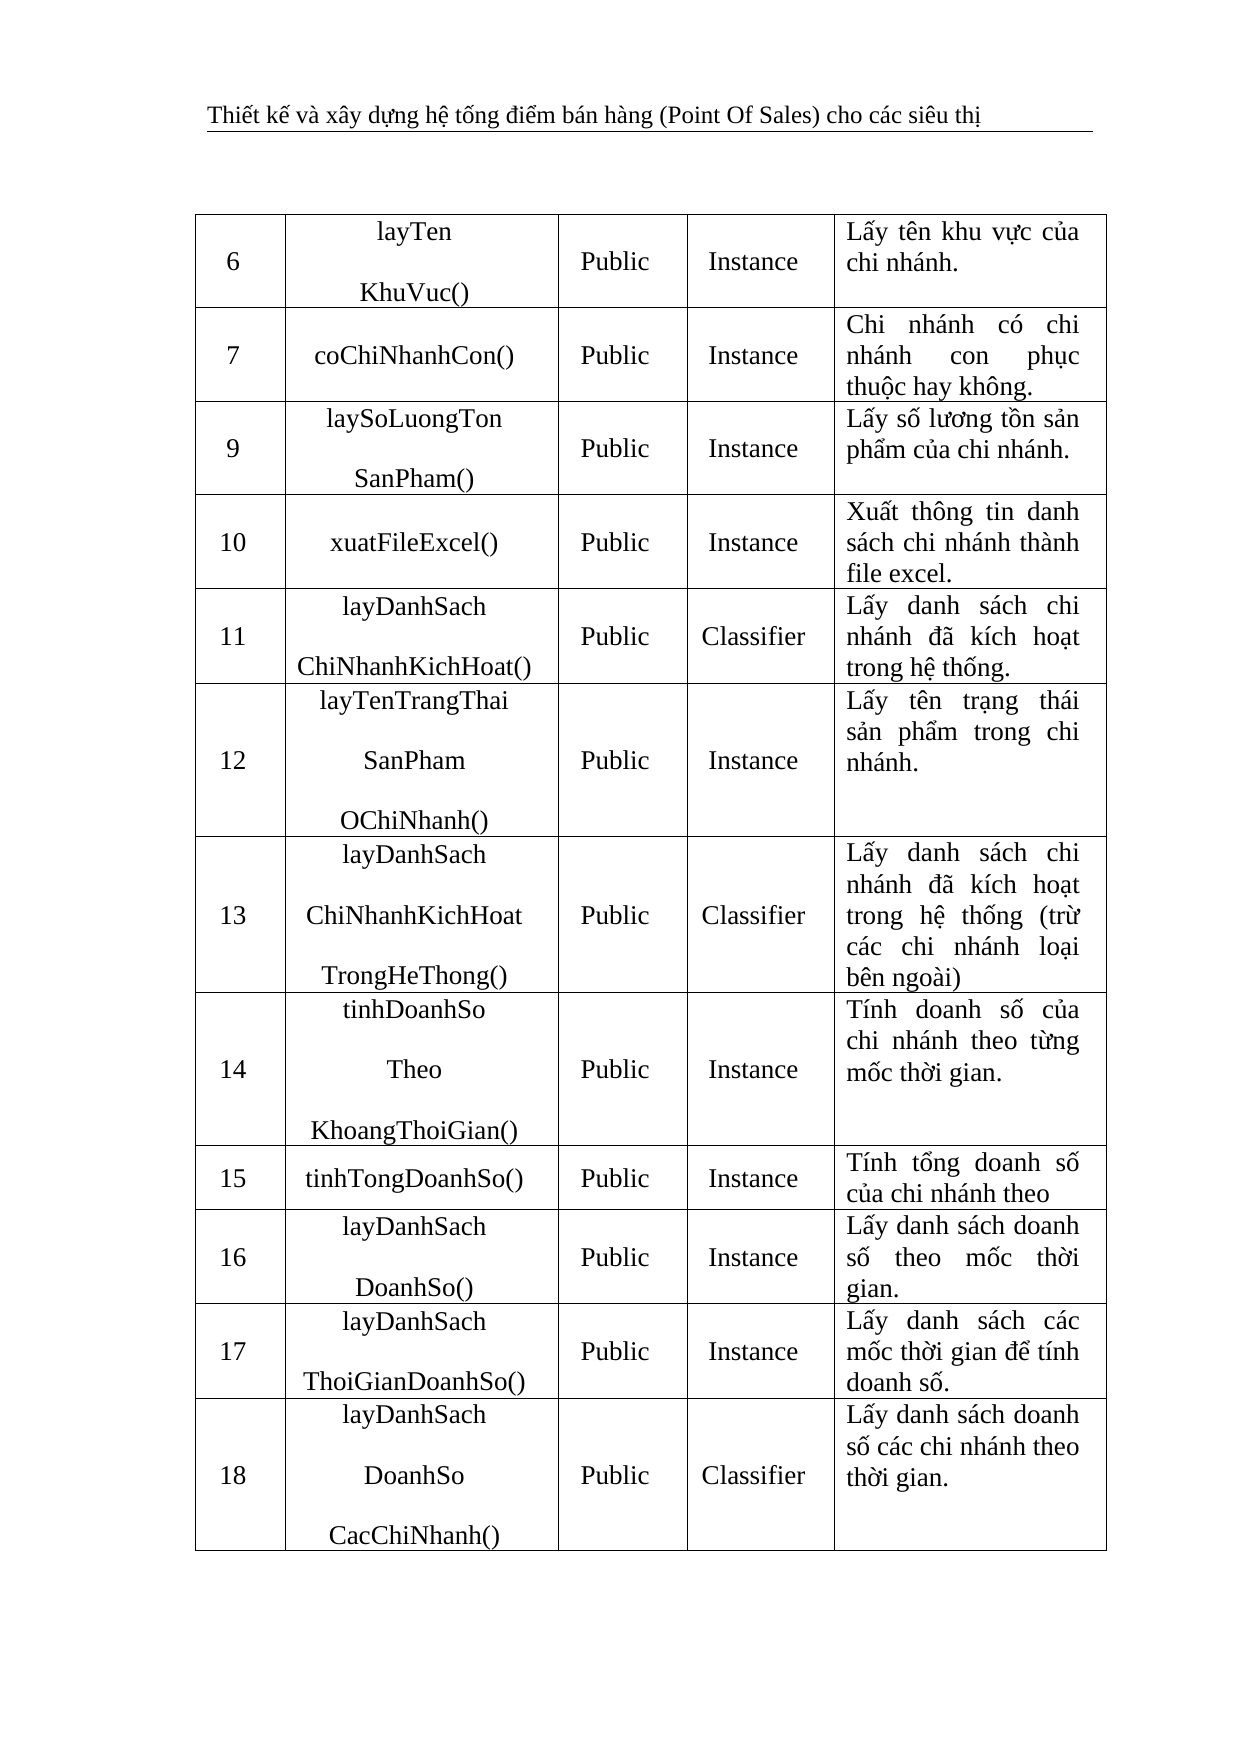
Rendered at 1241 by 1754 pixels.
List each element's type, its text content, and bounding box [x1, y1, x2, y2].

table_cell Public [559, 589, 687, 683]
table_cell Lấy tên trạng thái sản phẩm trong chi nhánh. [835, 684, 1106, 836]
table_cell 10 [196, 495, 285, 588]
table_cell Chi nhánh có chi nhánh con phục thuộc hay không. [835, 308, 1106, 401]
table_cell layDanhSach ChiNhanhKichHoat() [286, 589, 558, 683]
table_cell Instance [688, 495, 834, 588]
table_cell layDanhSach ThoiGianDoanhSo() [286, 1304, 558, 1397]
table_cell tinhDoanhSo Theo KhoangThoiGian() [286, 993, 558, 1145]
table_cell Tính tổng doanh số của chi nhánh theo [835, 1146, 1106, 1208]
table_cell Instance [688, 993, 834, 1145]
table_cell Public [559, 837, 687, 992]
table_cell Instance [688, 308, 834, 401]
table_cell layDanhSach ChiNhanhKichHoat TrongHeThong() [286, 837, 558, 992]
table_cell Tính doanh số của chi nhánh theo từng mốc thời gian. [835, 993, 1106, 1145]
table_cell layDanhSach DoanhSo CacChiNhanh() [286, 1399, 558, 1550]
table_cell Instance [688, 402, 834, 494]
table_cell Lấy danh sách doanh số các chi nhánh theo thời gian. [835, 1399, 1106, 1550]
table_cell Public [559, 684, 687, 836]
table_cell layDanhSach DoanhSo() [286, 1210, 558, 1303]
table_cell Lấy danh sách các mốc thời gian để tính doanh số. [835, 1304, 1106, 1397]
table_cell 17 [196, 1304, 285, 1397]
table_cell Lấy danh sách chi nhánh đã kích hoạt trong hệ thống (trừ các chi nhánh loại bên ngoài) [835, 837, 1106, 992]
table_cell Public [559, 993, 687, 1145]
table_cell Lấy số lương tồn sản phẩm của chi nhánh. [835, 402, 1106, 494]
table_cell 13 [196, 837, 285, 992]
table_cell 15 [196, 1146, 285, 1208]
table_cell 16 [196, 1210, 285, 1303]
table_cell 6 [196, 215, 285, 307]
table_cell laySoLuongTon SanPham() [286, 402, 558, 494]
table_cell Public [559, 1210, 687, 1303]
table_cell 18 [196, 1399, 285, 1550]
table_cell Public [559, 1304, 687, 1397]
table_cell 11 [196, 589, 285, 683]
table_cell coChiNhanhCon() [286, 308, 558, 401]
table_cell Instance [688, 1146, 834, 1208]
table_cell Public [559, 495, 687, 588]
table_cell Instance [688, 1304, 834, 1397]
table_cell layTenTrangThai SanPham OChiNhanh() [286, 684, 558, 836]
table_cell Lấy danh sách chi nhánh đã kích hoạt trong hệ thống. [835, 589, 1106, 683]
table_cell Lấy tên khu vực của chi nhánh. [835, 215, 1106, 307]
table_cell Instance [688, 684, 834, 836]
table_cell Lấy danh sách doanh số theo mốc thời gian. [835, 1210, 1106, 1303]
table_cell layTen KhuVuc() [286, 215, 558, 307]
table_cell Public [559, 1146, 687, 1208]
table_cell Public [559, 215, 687, 307]
table_cell Classifier [688, 589, 834, 683]
table_cell Public [559, 308, 687, 401]
table_cell 14 [196, 993, 285, 1145]
table_cell Public [559, 1399, 687, 1550]
table_cell 12 [196, 684, 285, 836]
table_cell 7 [196, 308, 285, 401]
table_cell tinhTongDoanhSo() [286, 1146, 558, 1208]
table_cell Instance [688, 215, 834, 307]
table_cell Classifier [688, 837, 834, 992]
table_cell Xuất thông tin danh sách chi nhánh thành file excel. [835, 495, 1106, 588]
table_cell Public [559, 402, 687, 494]
table_cell 9 [196, 402, 285, 494]
table_cell xuatFileExcel() [286, 495, 558, 588]
table_cell Classifier [688, 1399, 834, 1550]
table_cell Instance [688, 1210, 834, 1303]
